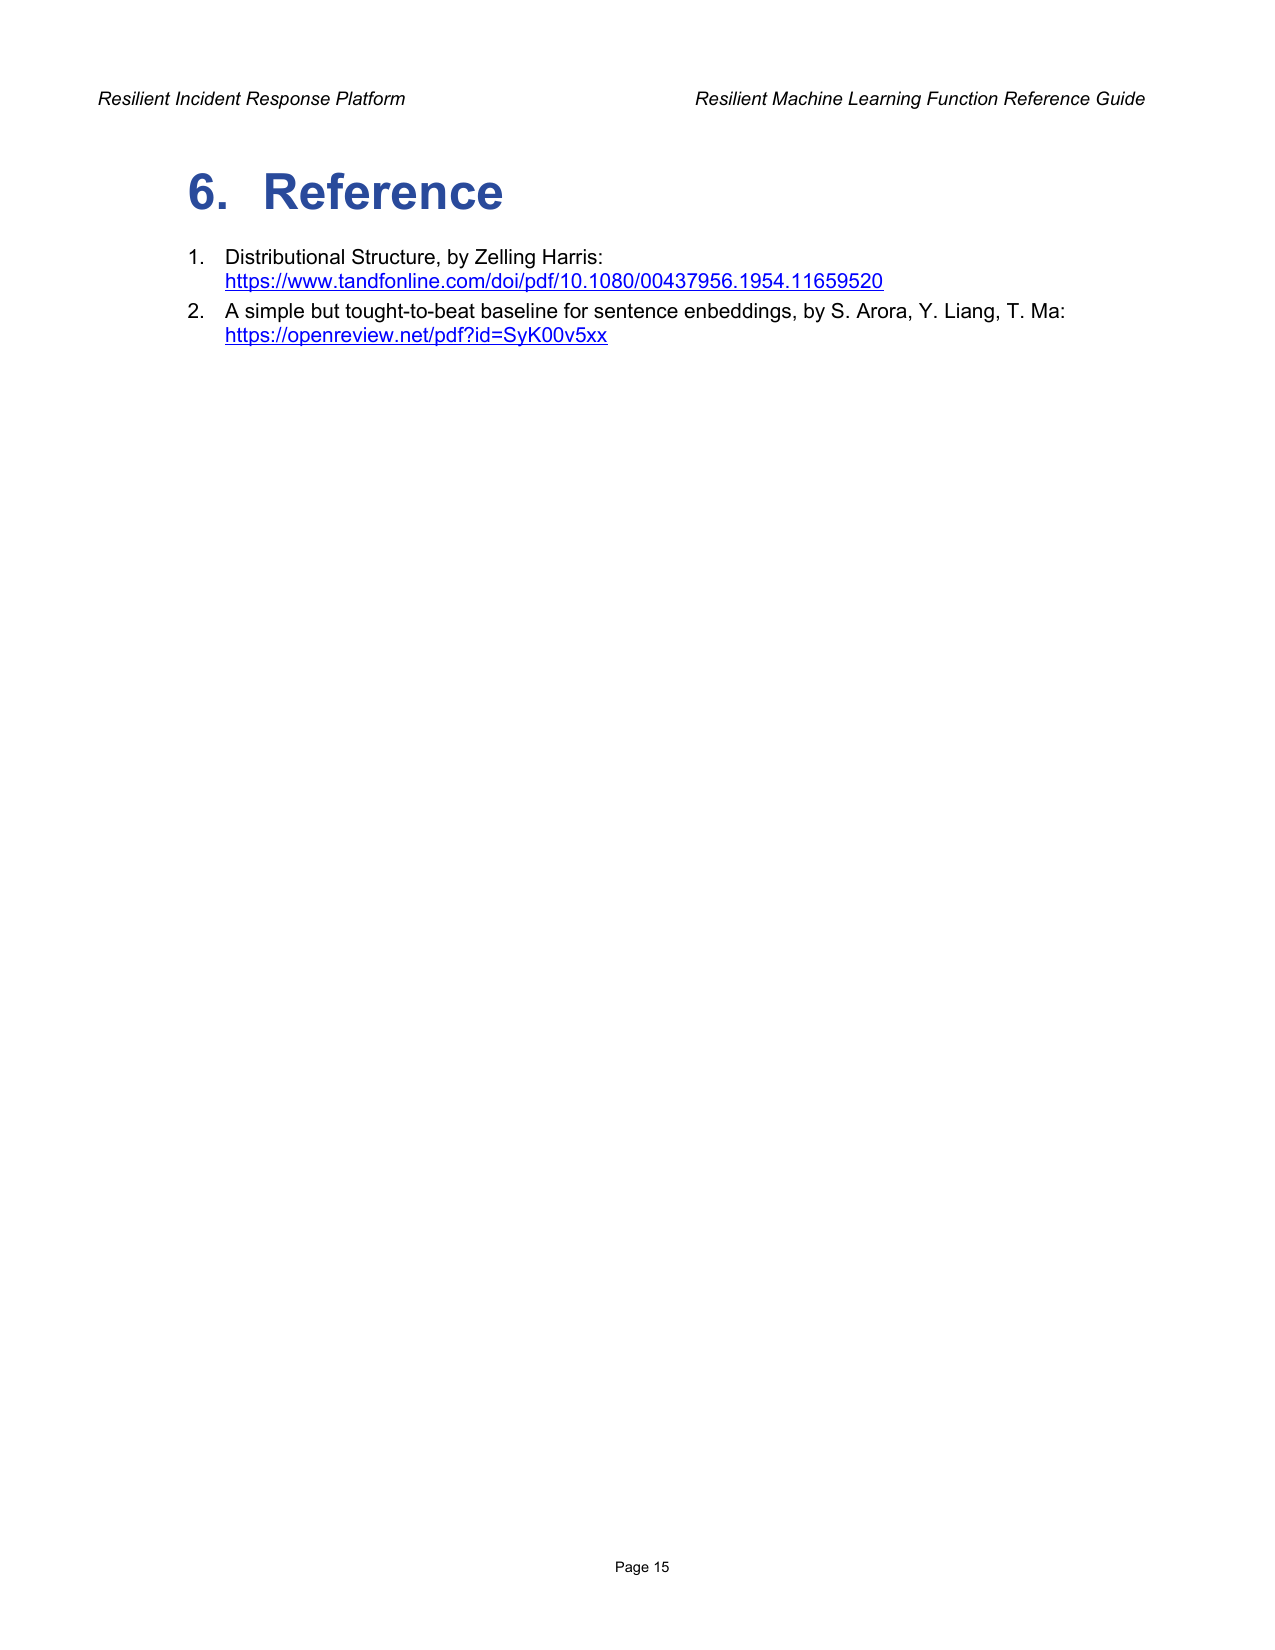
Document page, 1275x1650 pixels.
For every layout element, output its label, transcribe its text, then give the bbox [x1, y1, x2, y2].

list A simple but tought-to-beat baseline for sentence enbeddings, by S. Arora, Y. Liang, T. Ma: https://openreview.net/pdf?id=SyK00v5xx [187, 299, 1087, 347]
list Distributional Structure, by Zelling Harris: https://www.tandfonline.com/doi/pdf/10.1080/00437956.1954.11659520 [187, 245, 1087, 293]
subtitle Reference [187, 162, 1087, 220]
